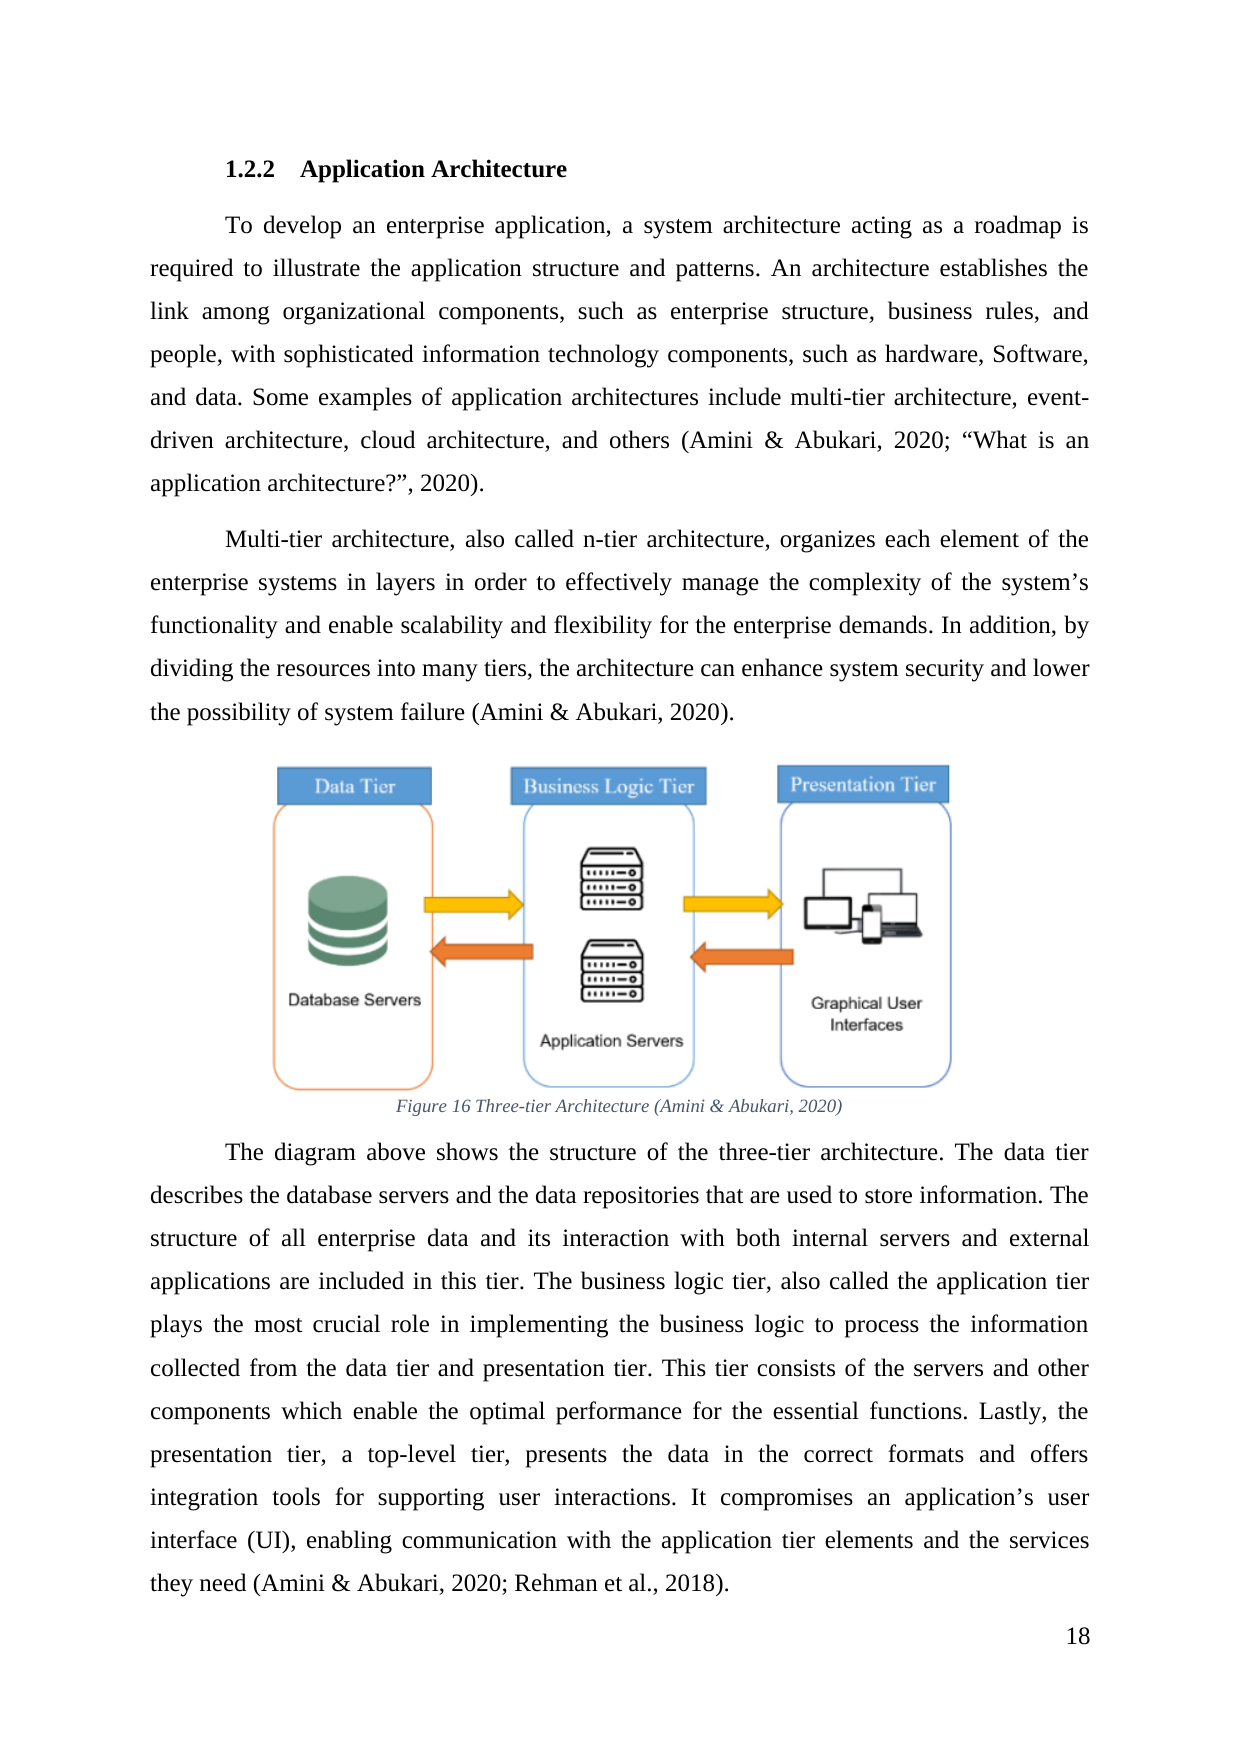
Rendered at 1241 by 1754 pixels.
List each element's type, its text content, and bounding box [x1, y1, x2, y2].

text To develop an enterprise application, a system architecture acting as a roadmap is required to illustrate the application structure and patterns. An architecture establishes the link among organizational components, such as enterprise structure, business rules, and people, with sophisticated information technology components, such as hardware, Software, and data. Some examples of application architectures include multi-tier architecture, event-driven architecture, cloud architecture, and others (Amini & Abukari, 2020; “What is an application architecture?”, 2020). [150, 210, 1090, 497]
picture [265, 752, 975, 1095]
text The diagram above shows the structure of the three-tier architecture. The data tier describes the database servers and the data repositories that are used to store information. The structure of all enterprise data and its interaction with both internal servers and external applications are included in this tier. The business logic tier, also called the application tier plays the most crucial role in implementing the business logic to process the information collected from the data tier and presentation tier. This tier consists of the servers and other components which enable the optimal performance for the essential functions. Lastly, the presentation tier, a top-level tier, presents the data in the correct formats and offers integration tools for supporting user interactions. It compromises an application’s user interface (UI), enabling communication with the application tier elements and the services they need (Amini & Abukari, 2020; Rehman et al., 2018). [150, 1137, 1090, 1597]
text Multi-tier architecture, also called n-tier architecture, organizes each element of the enterprise systems in layers in order to effectively manage the complexity of the system’s functionality and enable scalability and flexibility for the enterprise demands. In addition, by dividing the resources into many tiers, the architecture can enhance system security and lower the possibility of system failure (Amini & Abukari, 2020). [150, 524, 1090, 725]
subtitle Application Architecture [225, 154, 1090, 183]
text Figure 16 Three-tier Architecture (Amini & Abukari, 2020) [150, 1095, 1090, 1116]
